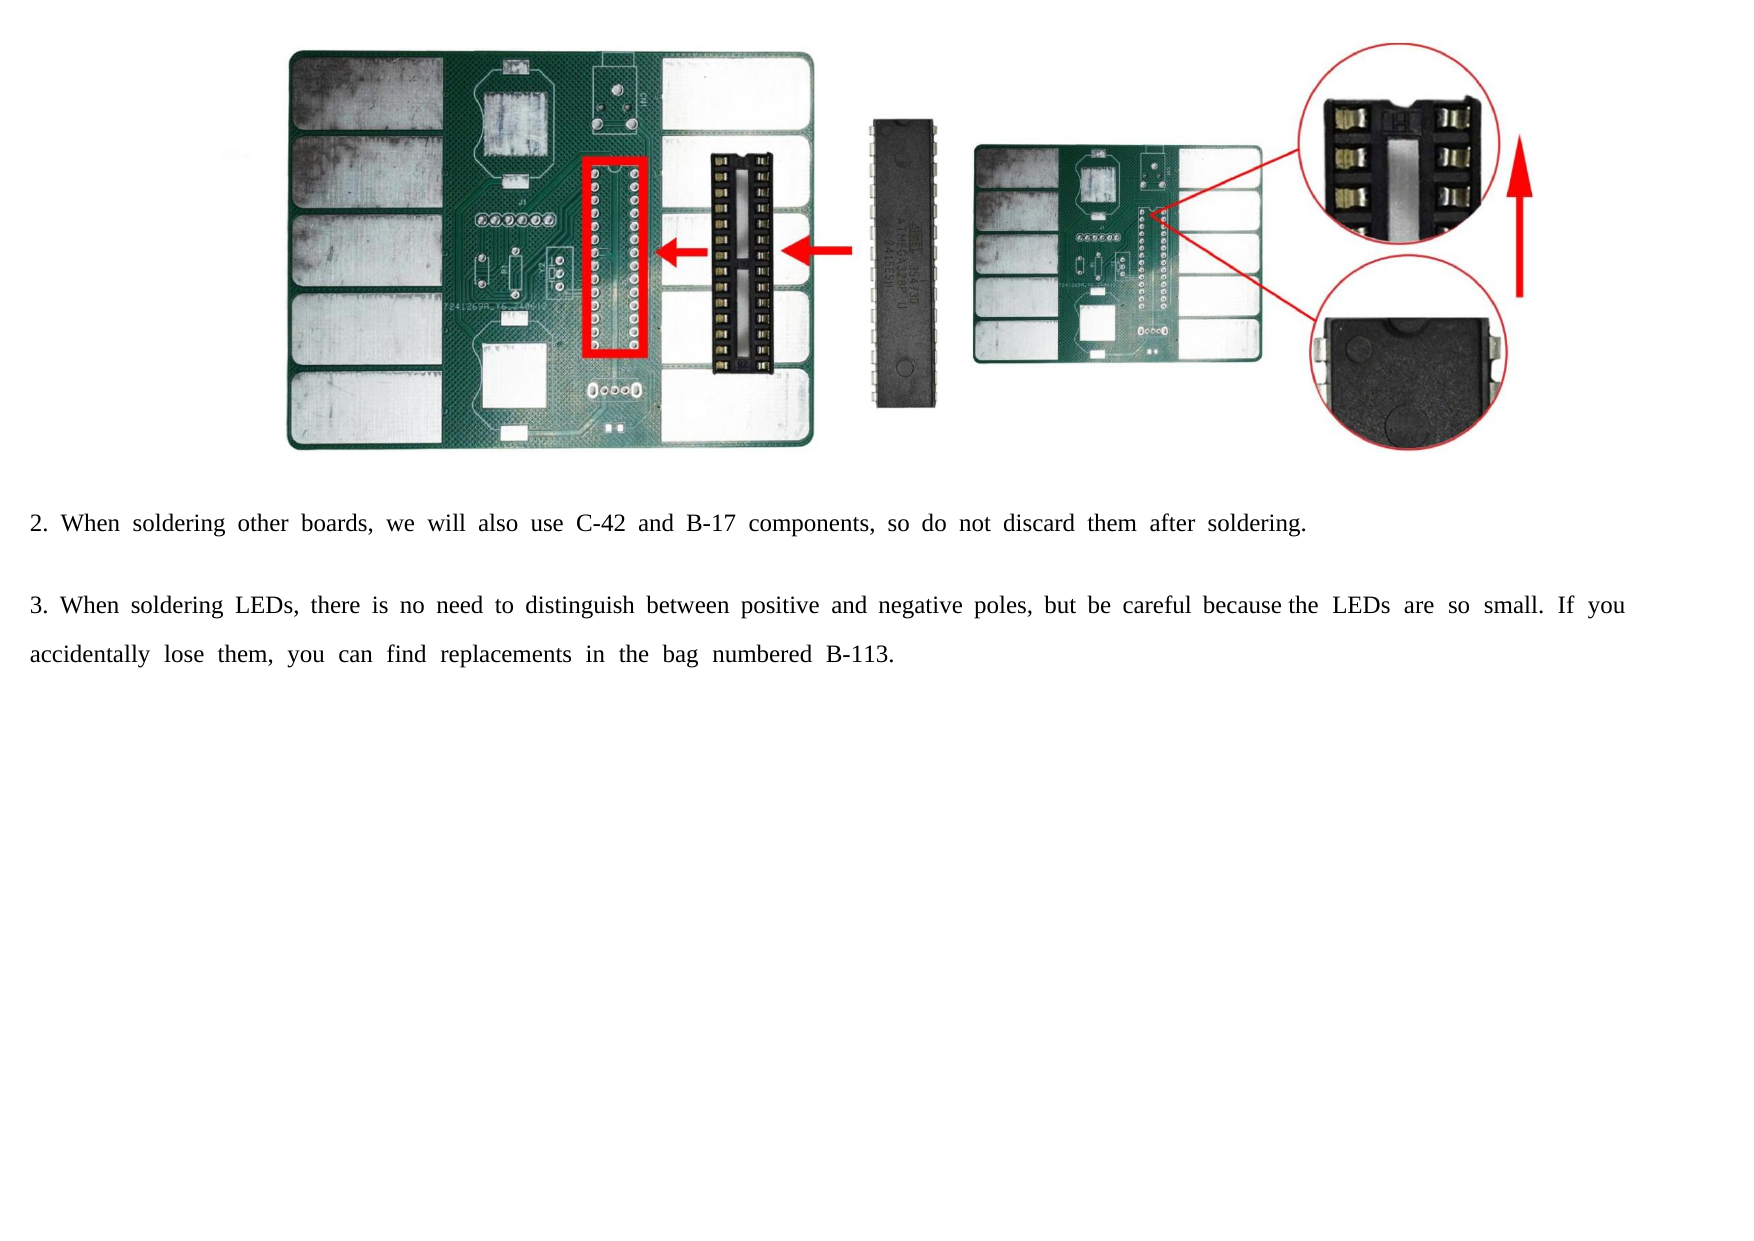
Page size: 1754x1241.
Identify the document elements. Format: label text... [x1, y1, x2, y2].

text 2. When soldering other boards, we will also use C-42 and B-17 components, so do not discard them after soldering. [29, 507, 1724, 539]
picture [219, 47, 939, 453]
picture [970, 40, 1535, 453]
text 3. When soldering LEDs, there is no need to distinguish between positive and negative poles, but be careful because the LEDs are so small. If you accidentally lose them, you can find replacements in the bag numbered B-113. [29, 588, 1724, 669]
